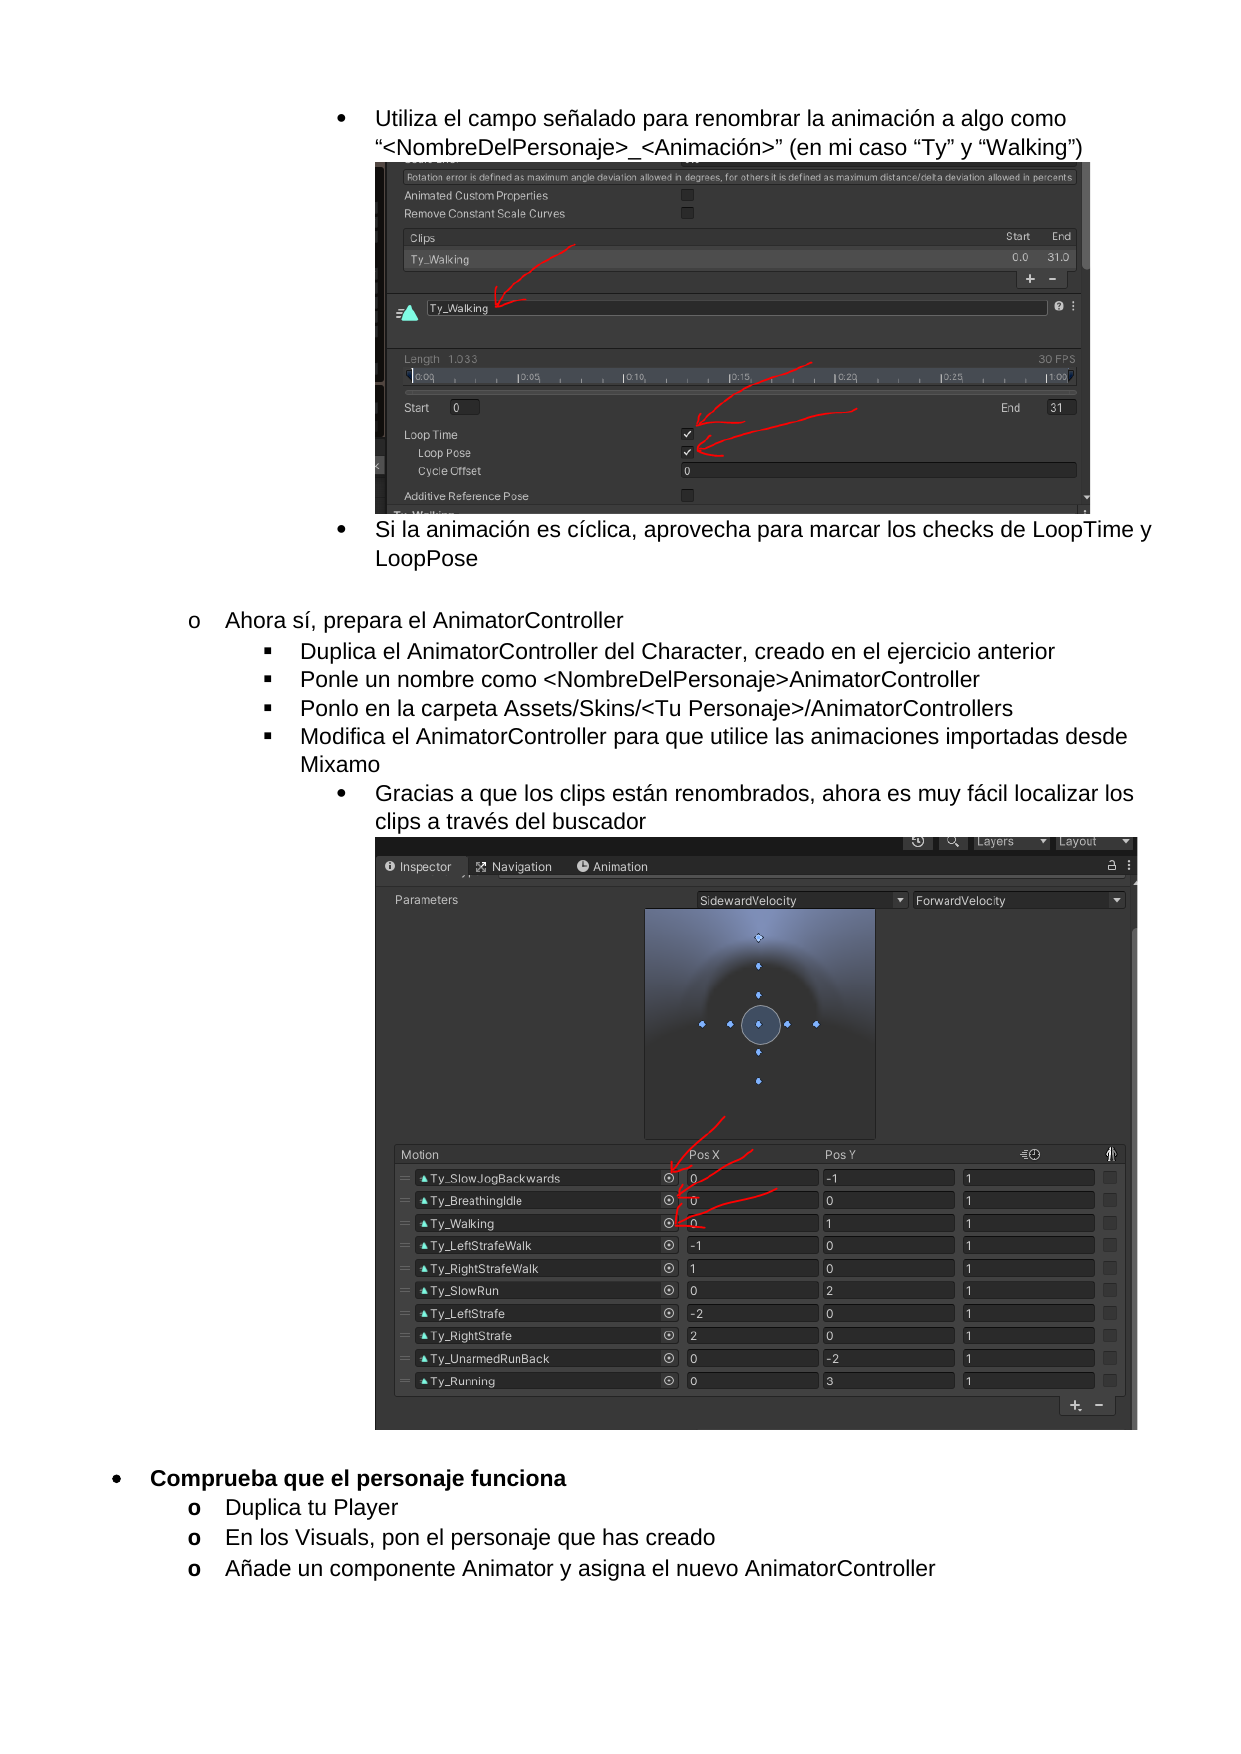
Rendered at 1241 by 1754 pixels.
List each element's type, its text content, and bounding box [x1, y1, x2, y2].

list Si la animación es cíclica, aprovecha para marcar los checks de LoopTime y LoopPose [337, 516, 1165, 605]
list Modifica el AnimatorController para que utilice las animaciones importadas desde Mixamo [262, 723, 1165, 778]
list Ahora sí, prepara el AnimatorController [187, 607, 1165, 636]
list Ponlo en la carpeta Assets/Skins/<Tu Personaje>/AnimatorControllers [262, 694, 1165, 721]
picture [375, 162, 1091, 514]
list Ponle un nombre como <NombreDelPersonaje>AnimatorController [262, 666, 1165, 692]
list Duplica tu Player [187, 1494, 1165, 1522]
picture [375, 837, 1138, 1430]
list En los Visuals, pon el personaje que has creado [187, 1524, 1165, 1553]
list Duplica el AnimatorController del Character, creado en el ejercicio anterior [262, 638, 1165, 664]
list Comprueba que el personaje funciona [112, 1465, 1165, 1492]
list Añade un componente Animator y asigna el nuevo AnimatorController [187, 1555, 1165, 1583]
